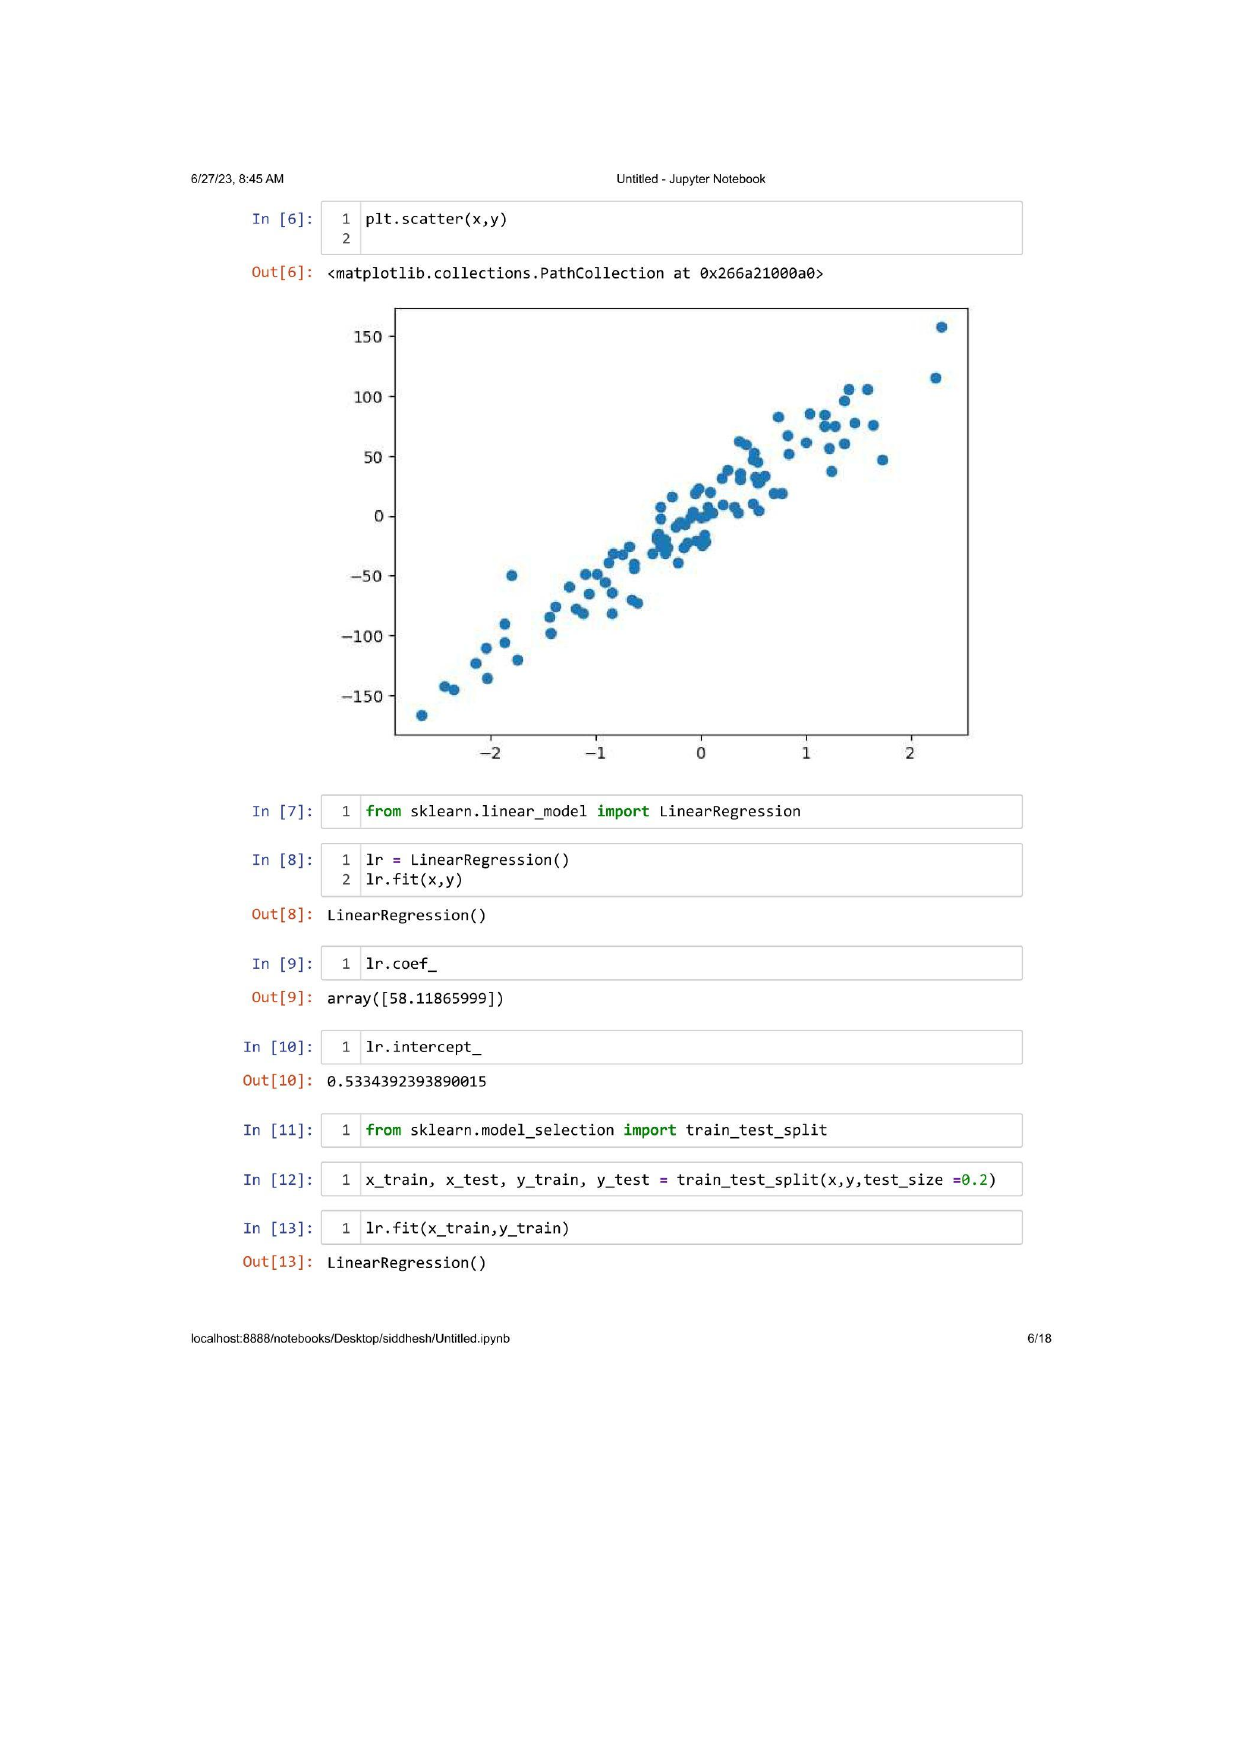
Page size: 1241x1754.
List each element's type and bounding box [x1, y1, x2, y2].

picture [150, 150, 1091, 1367]
